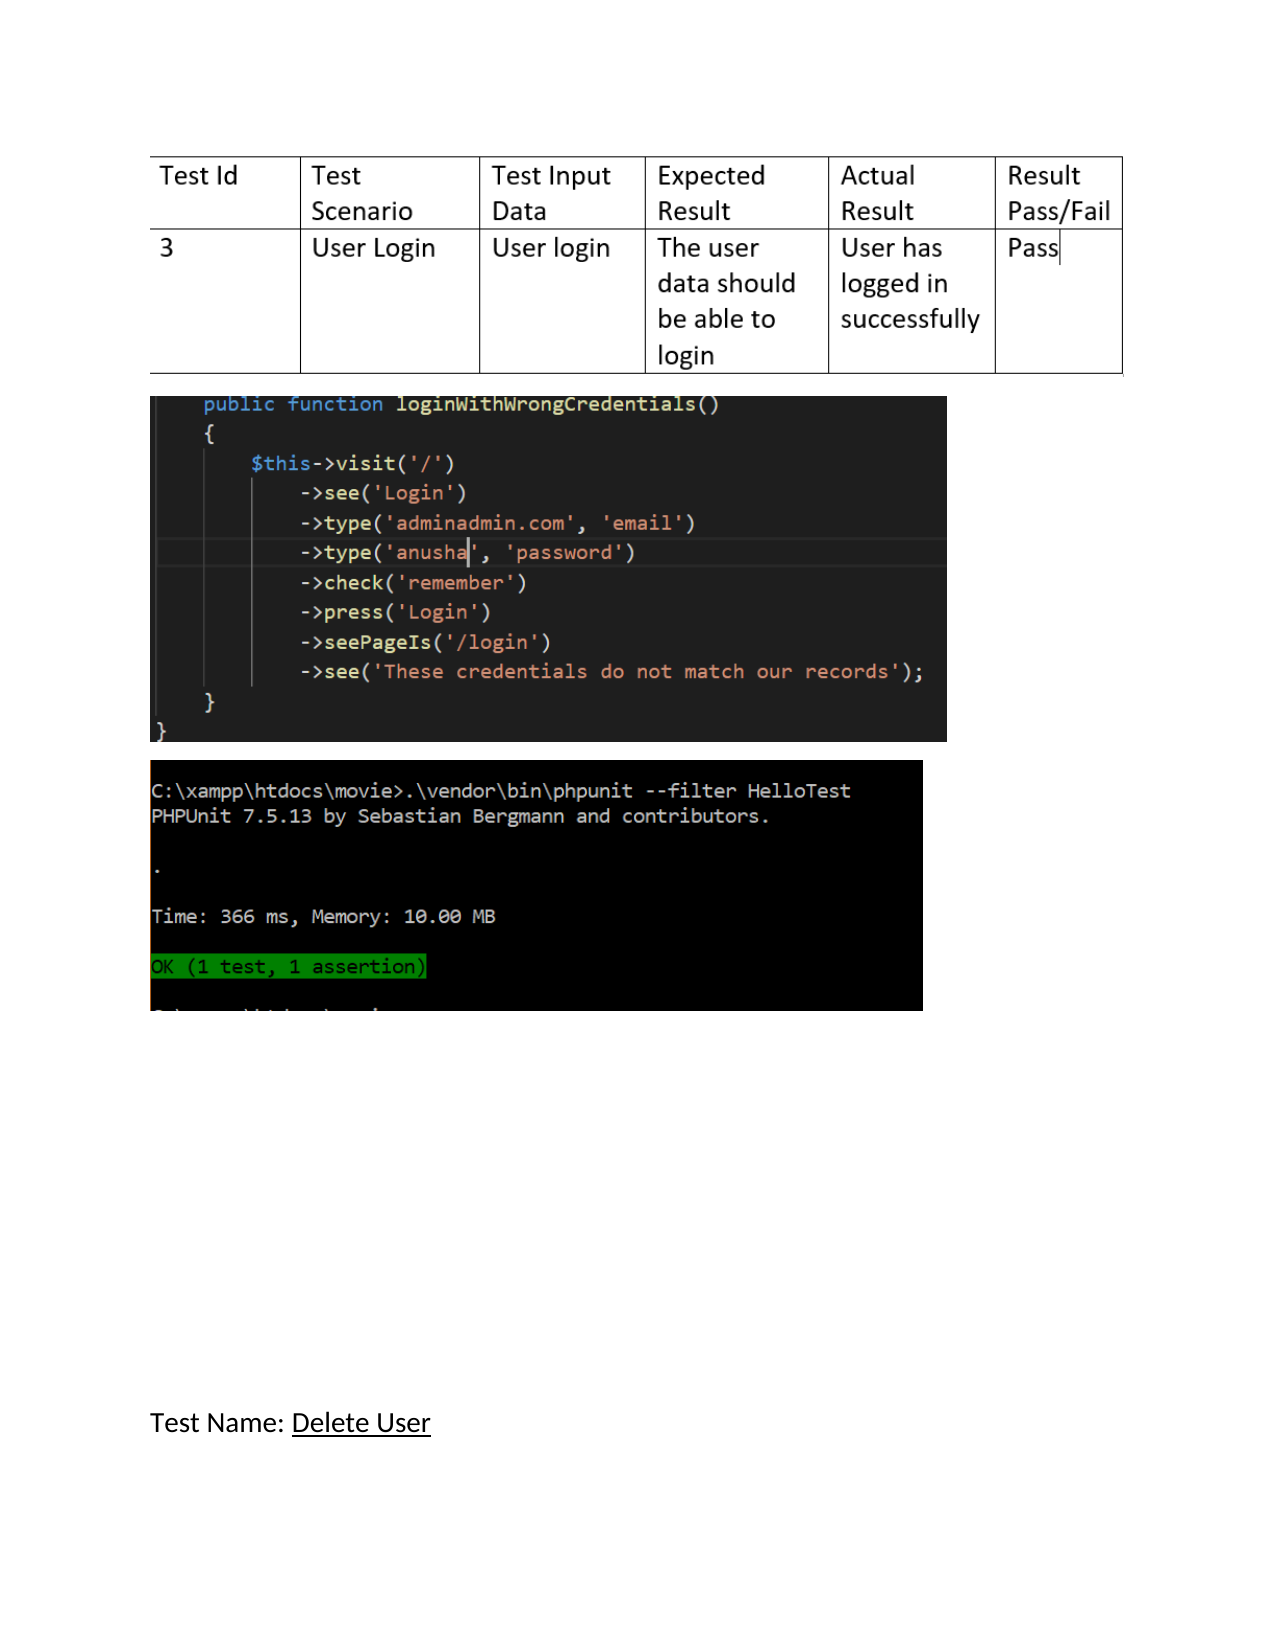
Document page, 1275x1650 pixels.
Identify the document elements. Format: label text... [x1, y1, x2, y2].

text Test Name: Delete User [150, 1404, 1125, 1440]
picture [150, 396, 947, 742]
picture [150, 150, 1124, 377]
picture [150, 760, 923, 1011]
